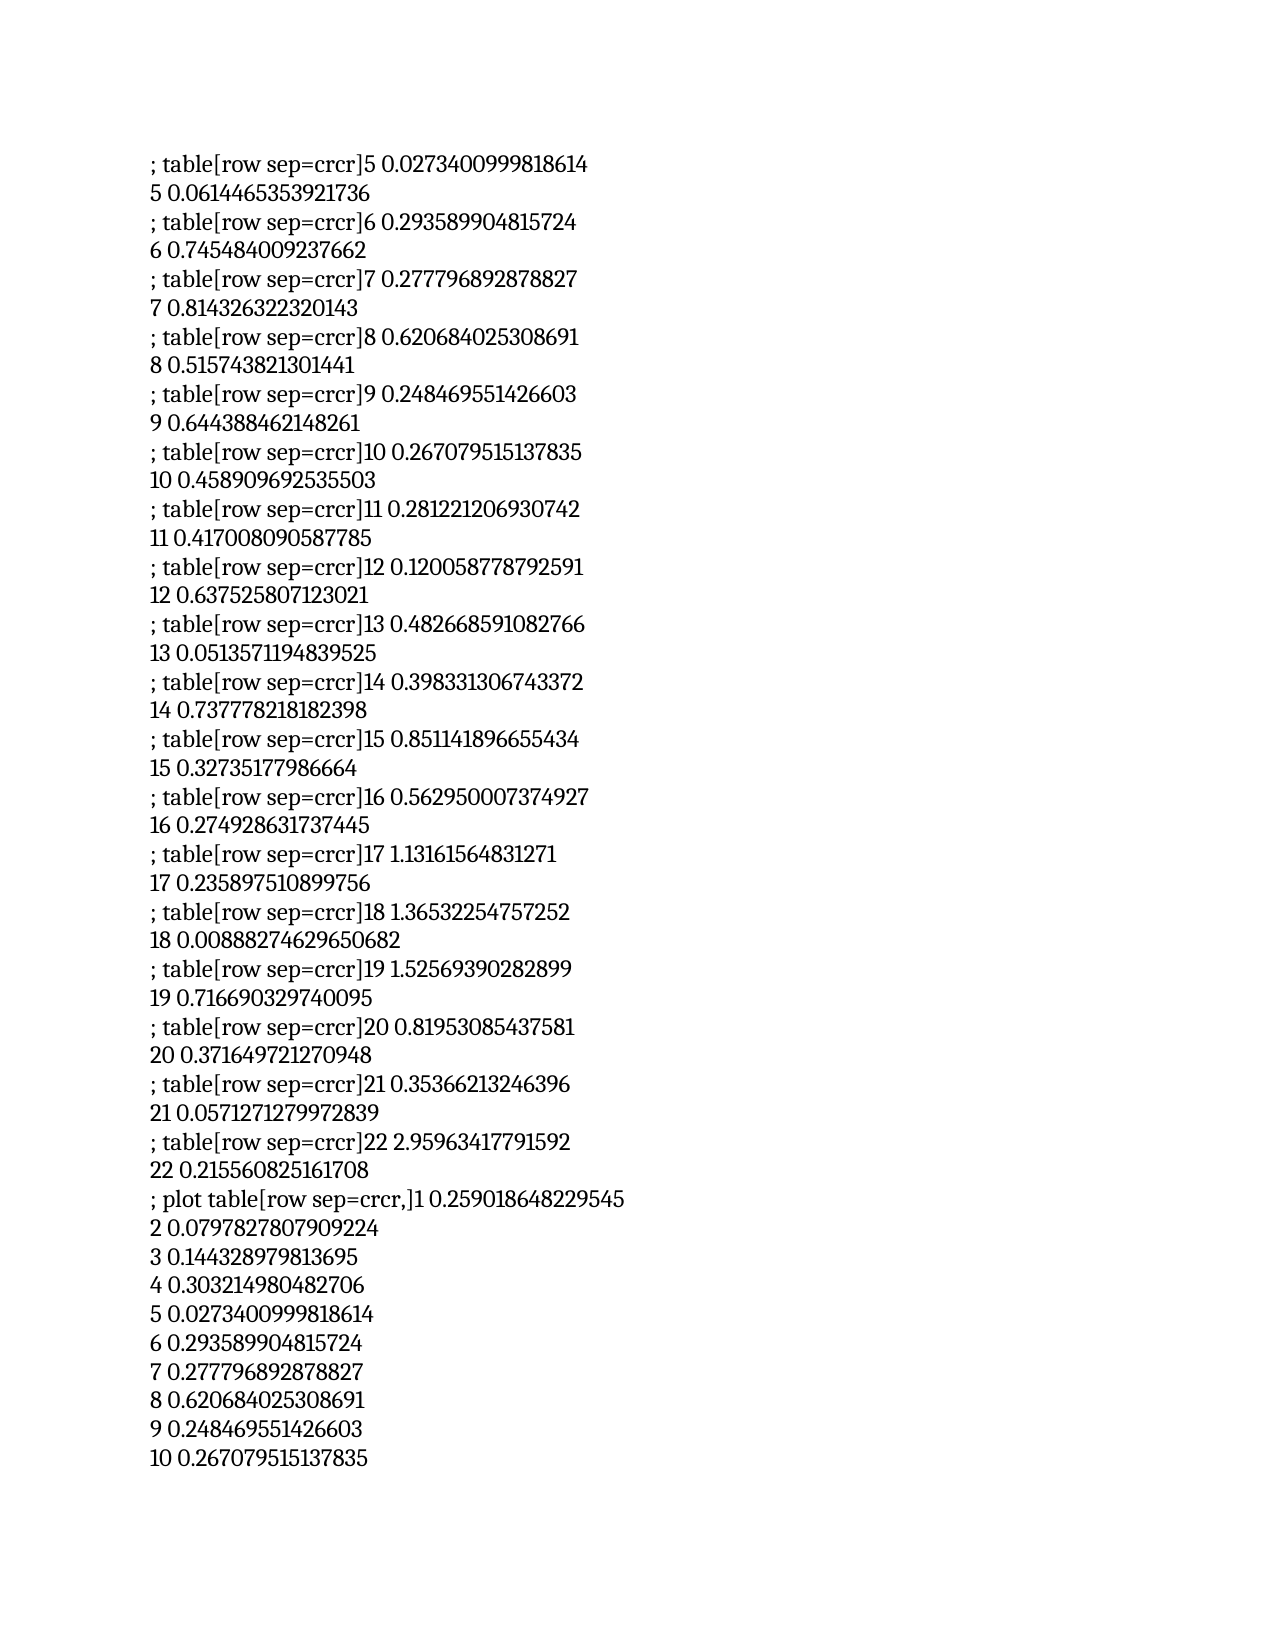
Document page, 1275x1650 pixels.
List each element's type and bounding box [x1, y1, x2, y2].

text [150, 150, 1125, 1472]
